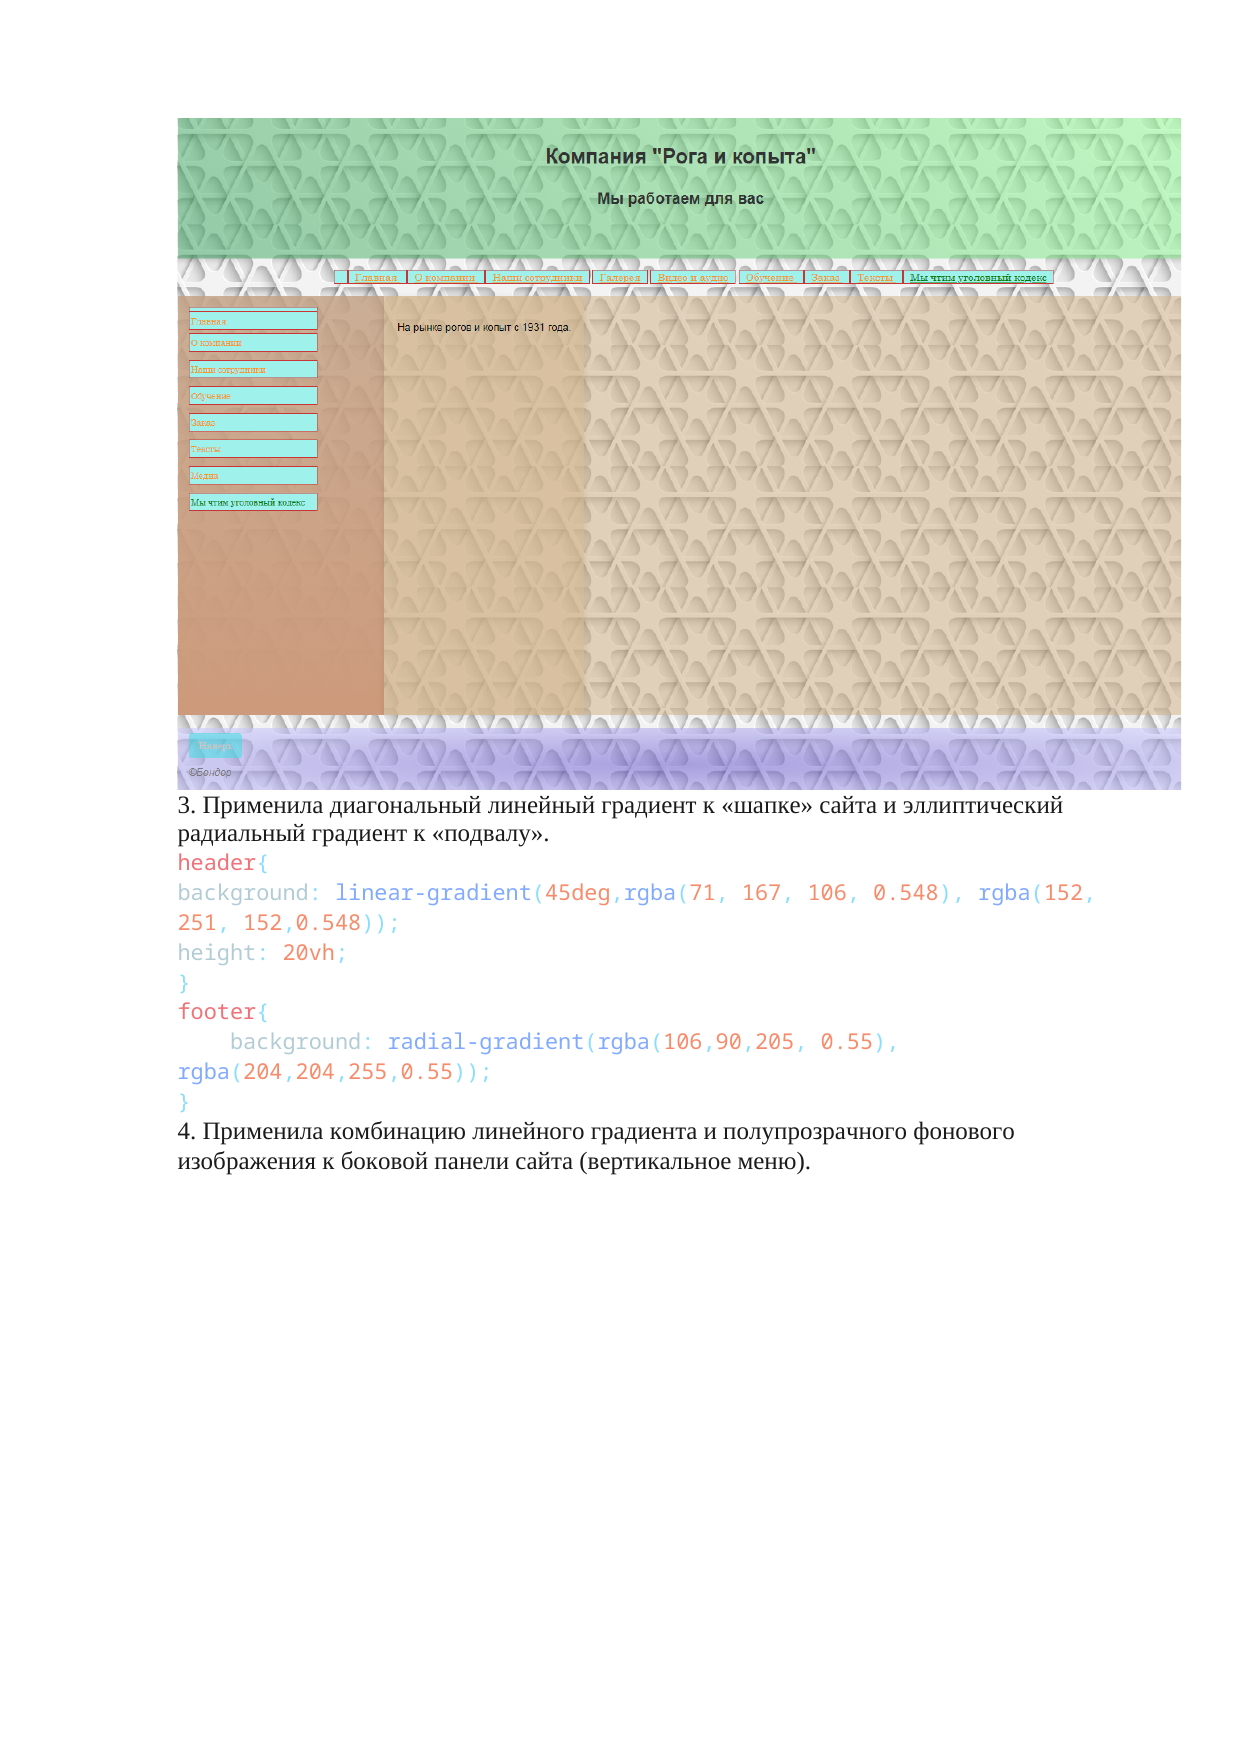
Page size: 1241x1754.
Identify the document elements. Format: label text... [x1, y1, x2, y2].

text header{ [177, 847, 1152, 877]
text } [177, 966, 1152, 996]
text 4. Применила комбинацию линейного градиента и полупрозрачного фонового изображения к боковой панели сайта (вертикальное меню). [177, 1115, 1152, 1175]
text background: radial-gradient(rgba(106,90,205, 0.55), rgba(204,204,255,0.55)); [177, 1026, 1152, 1086]
text height: 20vh; [177, 937, 1152, 966]
picture [177, 118, 1182, 790]
text background: linear-gradient(45deg,rgba(71, 167, 106, 0.548), rgba(152, 251, 152,0.548)); [177, 877, 1152, 937]
text } [177, 1086, 1152, 1115]
text 3. Применила диагональный линейный градиент к «шапке» сайта и эллиптический радиальный градиент к «подвалу». [177, 790, 1152, 847]
text footer{ [177, 996, 1152, 1026]
